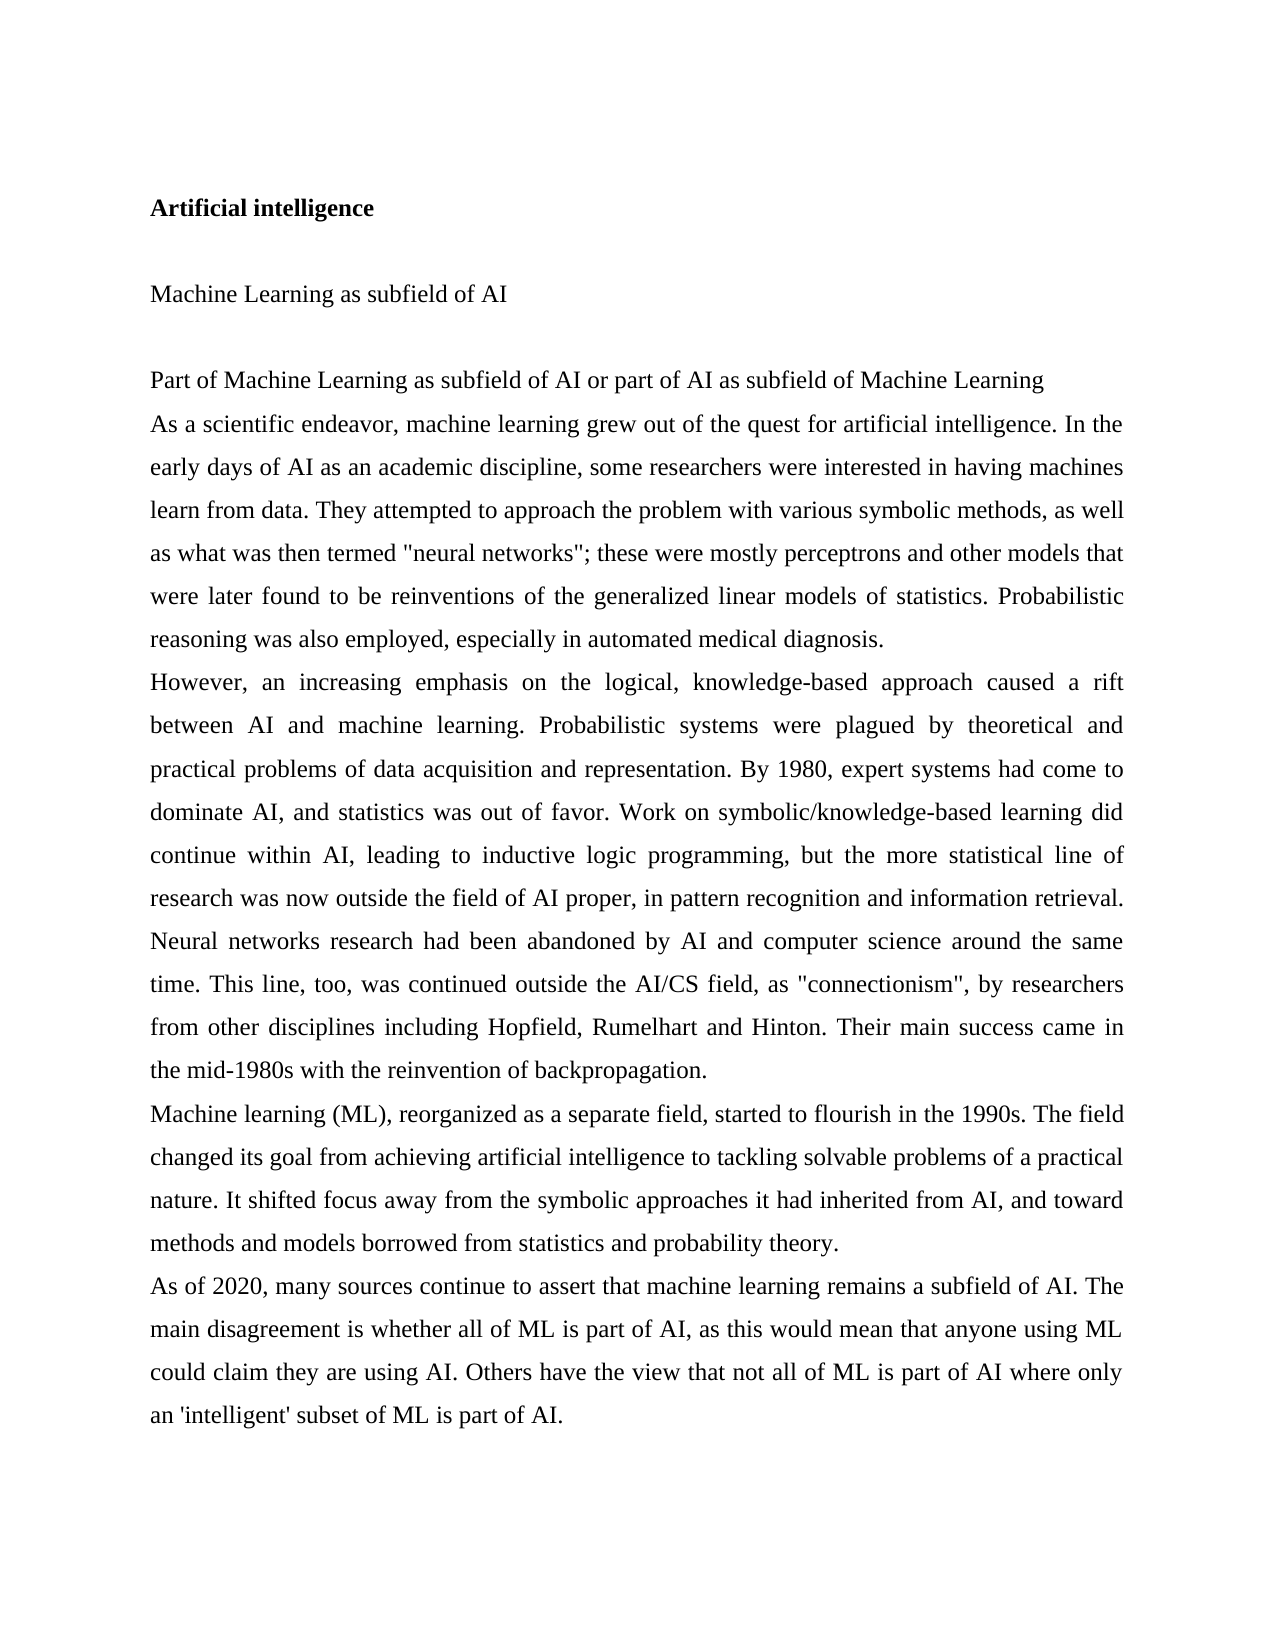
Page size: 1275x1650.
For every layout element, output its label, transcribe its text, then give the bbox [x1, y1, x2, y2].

text Part of Machine Learning as subfield of AI or part of AI as subfield of Machine Learning [150, 366, 1125, 394]
text As of 2020, many sources continue to assert that machine learning remains a subfield of AI. The main disagreement is whether all of ML is part of AI, as this would mean that anyone using ML could claim they are using AI. Others have the view that not all of ML is part of AI where only an 'intelligent' subset of ML is part of AI. [150, 1271, 1125, 1429]
text Artificial intelligence [150, 193, 1125, 222]
text Machine Learning as subfield of AI [150, 279, 1125, 308]
text As a scientific endeavor, machine learning grew out of the quest for artificial intelligence. In the early days of AI as an academic discipline, some researchers were interested in having machines learn from data. They attempted to approach the problem with various symbolic methods, as well as what was then termed "neural networks"; these were mostly perceptrons and other models that were later found to be reinventions of the generalized linear models of statistics. Probabilistic reasoning was also employed, especially in automated medical diagnosis. [150, 409, 1125, 653]
text Machine learning (ML), reorganized as a separate field, started to flourish in the 1990s. The field changed its goal from achieving artificial intelligence to tackling solvable problems of a practical nature. It shifted focus away from the symbolic approaches it had inherited from AI, and toward methods and models borrowed from statistics and probability theory. [150, 1099, 1125, 1257]
text However, an increasing emphasis on the logical, knowledge-based approach caused a rift between AI and machine learning. Probabilistic systems were plagued by theoretical and practical problems of data acquisition and representation. By 1980, expert systems had come to dominate AI, and statistics was out of favor. Work on symbolic/knowledge-based learning did continue within AI, leading to inductive logic programming, but the more statistical line of research was now outside the field of AI proper, in pattern recognition and information retrieval. Neural networks research had been abandoned by AI and computer science around the same time. This line, too, was continued outside the AI/CS field, as "connectionism", by researchers from other disciplines including Hopfield, Rumelhart and Hinton. Their main success came in the mid-1980s with the reinvention of backpropagation. [150, 667, 1125, 1084]
